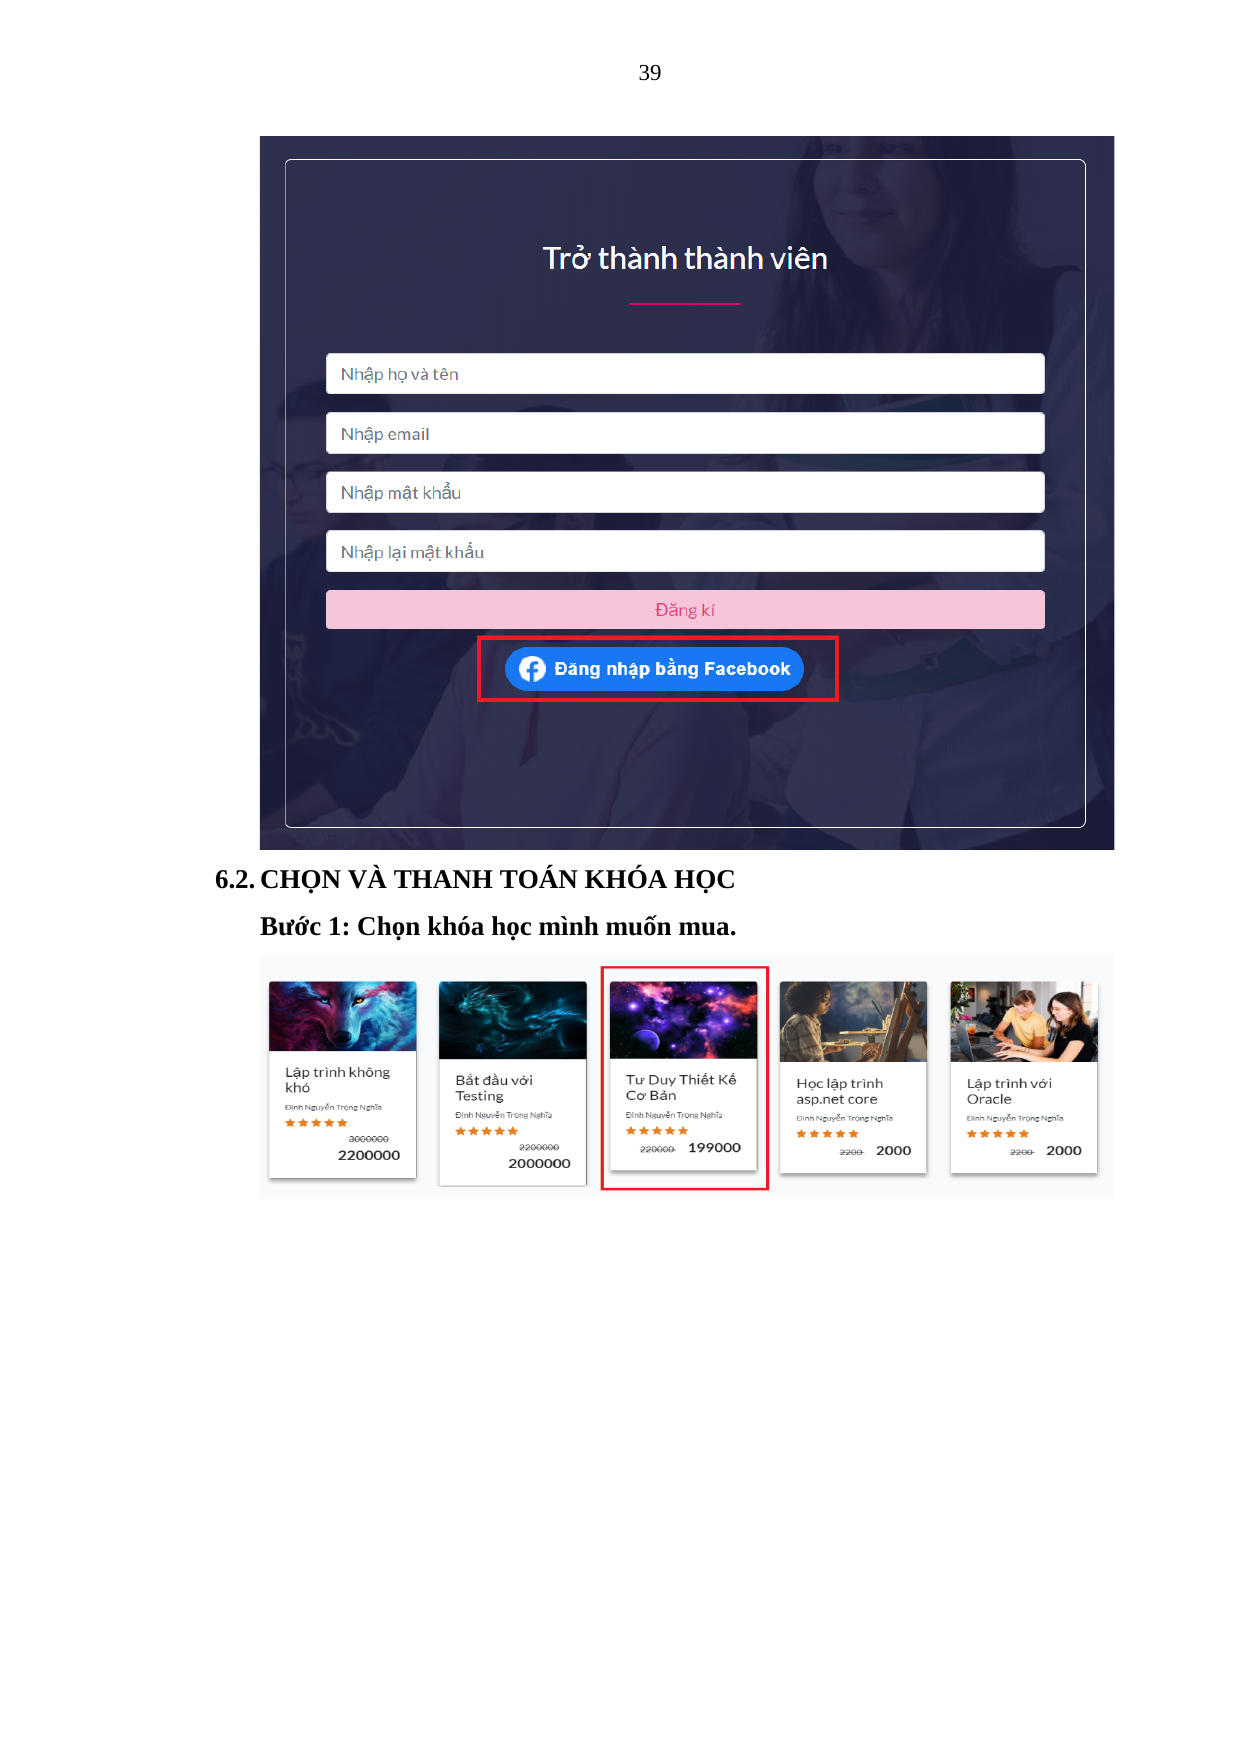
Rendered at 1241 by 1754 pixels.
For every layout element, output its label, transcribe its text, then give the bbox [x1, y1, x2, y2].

picture [259, 956, 1115, 1354]
picture [259, 136, 1115, 850]
list Bước 1: Chọn khóa học mình muốn mua. [260, 910, 1122, 941]
list CHỌN VÀ THANH TOÁN KHÓA HỌC [215, 863, 1122, 895]
